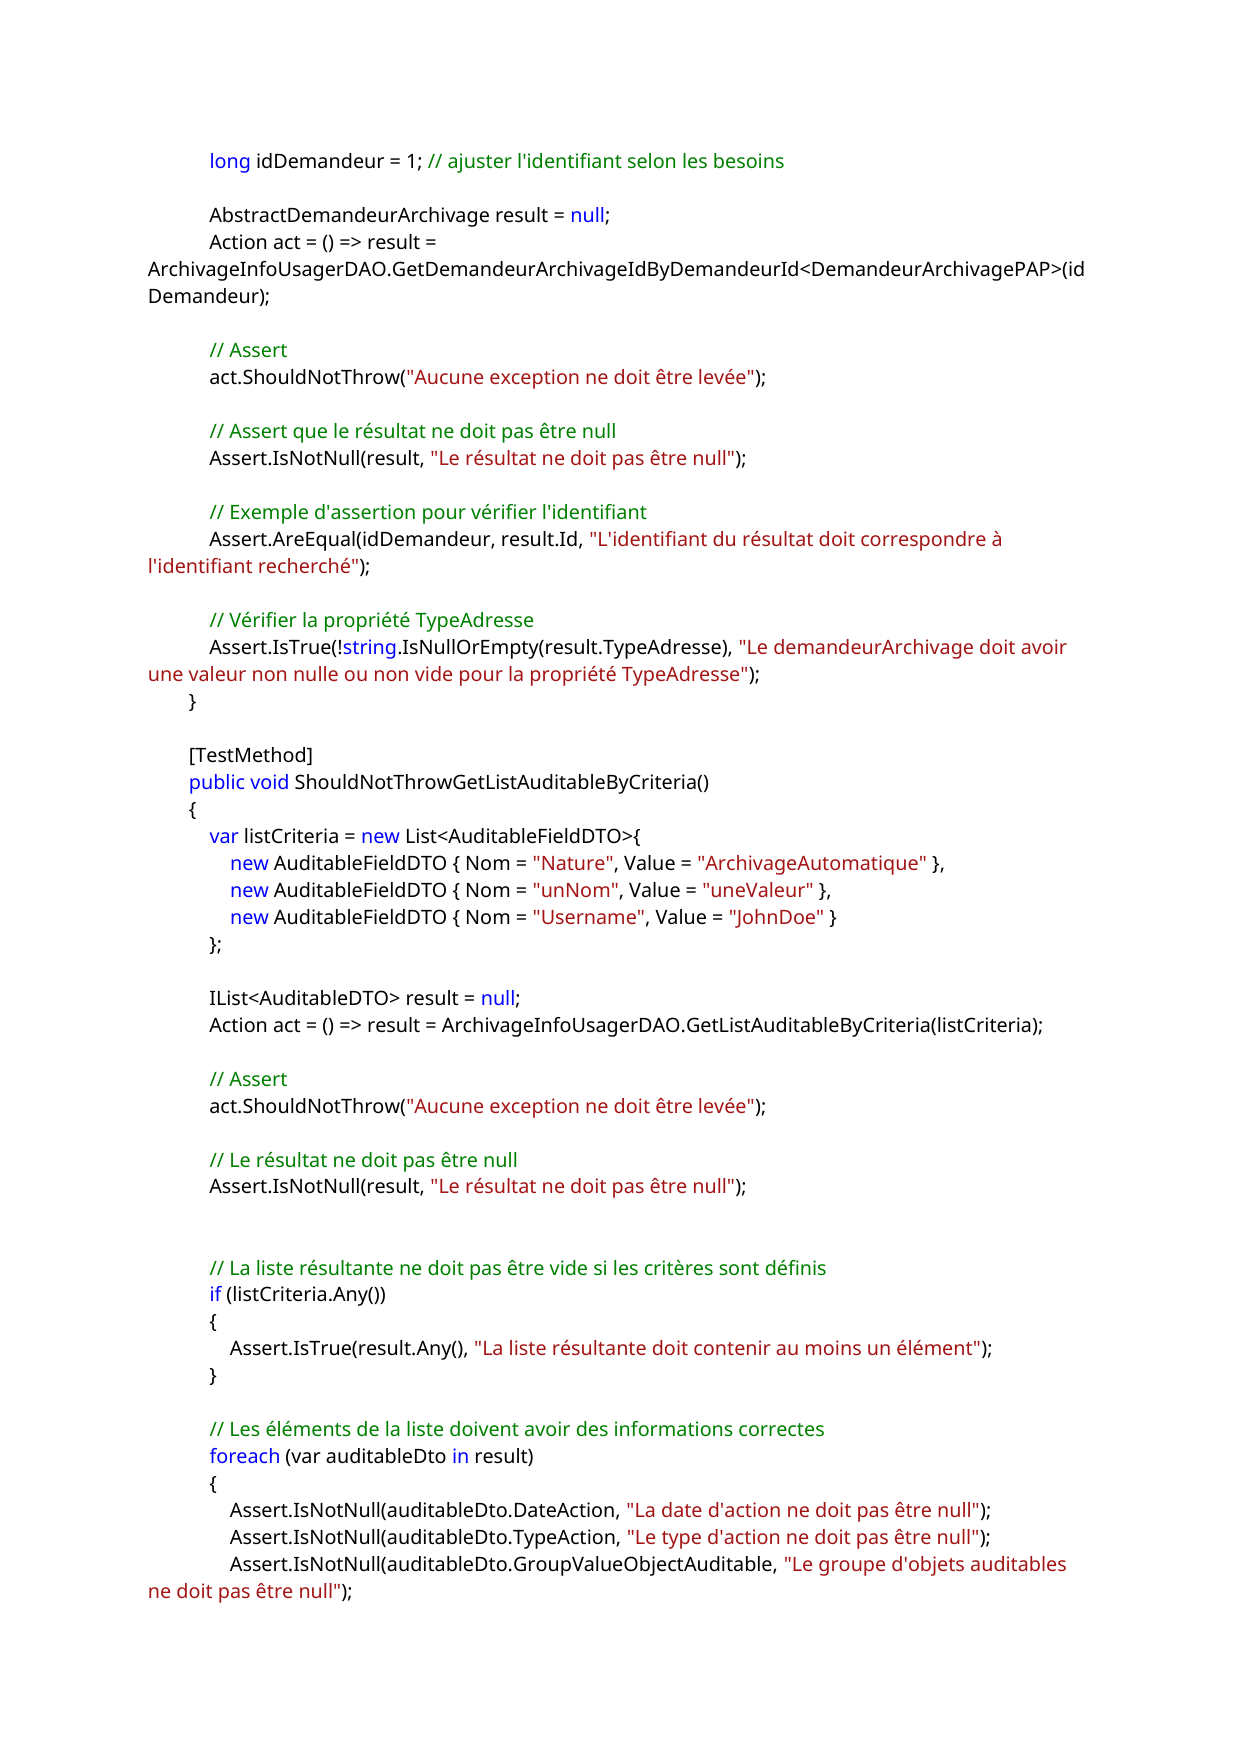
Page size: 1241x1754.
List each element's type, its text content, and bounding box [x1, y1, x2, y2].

text // Les éléments de la liste doivent avoir des informations correctes [148, 1416, 1093, 1443]
text } [148, 687, 1093, 714]
text Assert.IsNotNull(result, "Le résultat ne doit pas être null"); [148, 1173, 1093, 1200]
text act.ShouldNotThrow("Aucune exception ne doit être levée"); [148, 363, 1093, 390]
text Action act = () => result = ArchivageInfoUsagerDAO.GetListAuditableByCriteria(listCriteria); [148, 1011, 1093, 1038]
text long idDemandeur = 1; // ajuster l'identifiant selon les besoins [148, 148, 1093, 174]
text { [148, 1308, 1093, 1335]
text [TestMethod] [148, 741, 1093, 768]
text // Le résultat ne doit pas être null [148, 1146, 1093, 1173]
text new AuditableFieldDTO { Nom = "Username", Value = "JohnDoe" } [148, 903, 1093, 930]
text new AuditableFieldDTO { Nom = "unNom", Value = "uneValeur" }, [148, 876, 1093, 903]
text }; [148, 930, 1093, 957]
text Assert.IsTrue(!string.IsNullOrEmpty(result.TypeAdresse), "Le demandeurArchivage doit avoir une valeur non nulle ou non vide pour la propriété TypeAdresse"); [148, 633, 1093, 687]
text IList<AuditableDTO> result = null; [148, 984, 1093, 1011]
text var listCriteria = new List<AuditableFieldDTO>{ [148, 822, 1093, 849]
text // La liste résultante ne doit pas être vide si les critères sont définis [148, 1254, 1093, 1281]
text Assert.IsNotNull(result, "Le résultat ne doit pas être null"); [148, 444, 1093, 471]
text } [148, 1362, 1093, 1389]
text // Assert [148, 336, 1093, 363]
text // Assert que le résultat ne doit pas être null [148, 417, 1093, 444]
text Assert.IsNotNull(auditableDto.DateAction, "La date d'action ne doit pas être null"); [148, 1497, 1093, 1523]
text Assert.IsTrue(result.Any(), "La liste résultante doit contenir au moins un élément"); [148, 1335, 1093, 1362]
text act.ShouldNotThrow("Aucune exception ne doit être levée"); [148, 1092, 1093, 1119]
text Action act = () => result = ArchivageInfoUsagerDAO.GetDemandeurArchivageIdByDemandeurId<DemandeurArchivagePAP>(idDemandeur); [148, 228, 1093, 309]
text foreach (var auditableDto in result) [148, 1443, 1093, 1469]
text public void ShouldNotThrowGetListAuditableByCriteria() [148, 768, 1093, 795]
text AbstractDemandeurArchivage result = null; [148, 202, 1093, 228]
text if (listCriteria.Any()) [148, 1281, 1093, 1308]
text { [148, 1469, 1093, 1497]
text Assert.IsNotNull(auditableDto.TypeAction, "Le type d'action ne doit pas être null"); [148, 1523, 1093, 1551]
text { [148, 795, 1093, 822]
text Assert.IsNotNull(auditableDto.GroupValueObjectAuditable, "Le groupe d'objets auditables ne doit pas être null"); [148, 1551, 1093, 1604]
text // Vérifier la propriété TypeAdresse [148, 606, 1093, 633]
text Assert.AreEqual(idDemandeur, result.Id, "L'identifiant du résultat doit correspondre à l'identifiant recherché"); [148, 525, 1093, 579]
text new AuditableFieldDTO { Nom = "Nature", Value = "ArchivageAutomatique" }, [148, 849, 1093, 876]
text // Exemple d'assertion pour vérifier l'identifiant [148, 498, 1093, 525]
text // Assert [148, 1065, 1093, 1092]
